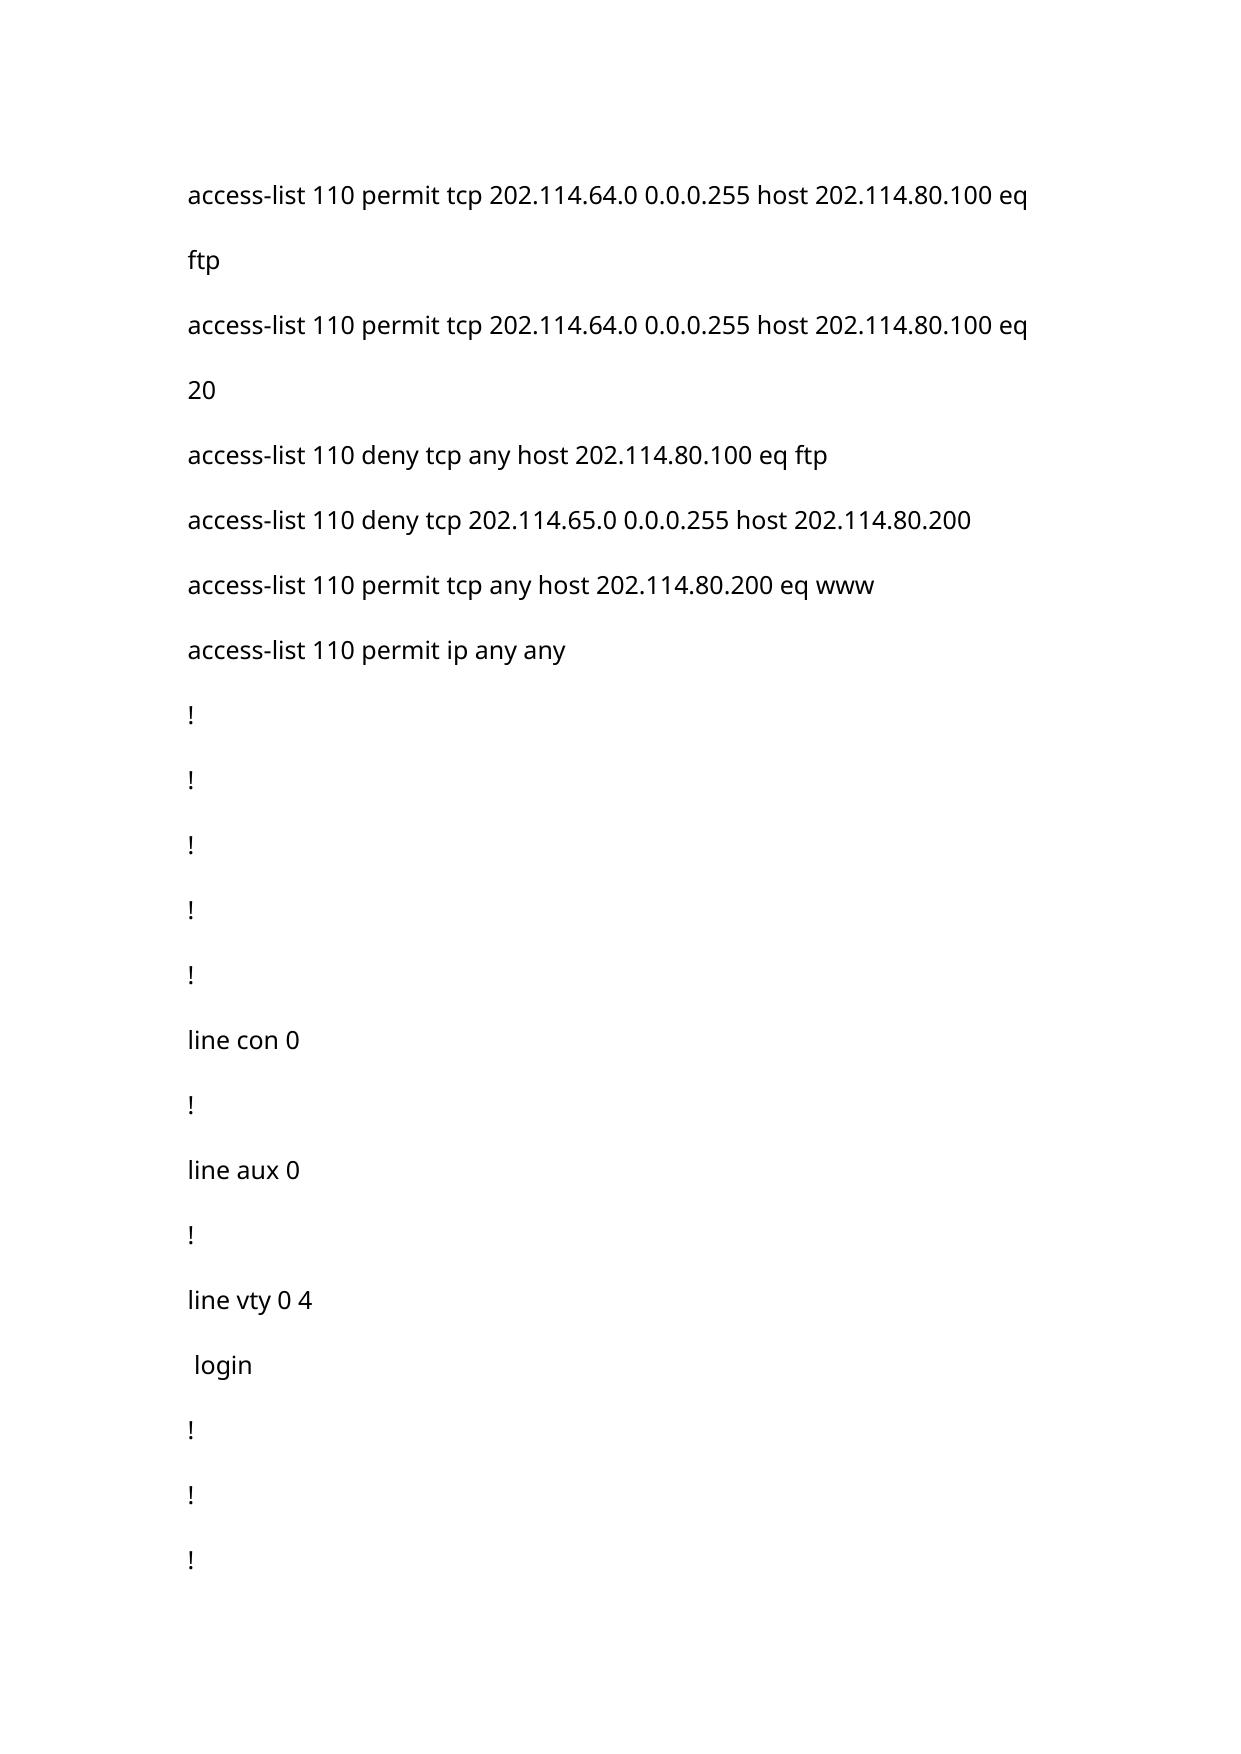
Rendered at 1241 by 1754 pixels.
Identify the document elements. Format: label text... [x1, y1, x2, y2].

text ! [187, 1527, 1053, 1592]
text access-list 110 permit tcp 202.114.64.0 0.0.0.255 host 202.114.80.100 eq 20 [187, 292, 1053, 422]
text ! [187, 942, 1053, 1007]
text ! [187, 682, 1053, 747]
text line con 0 [187, 1007, 1053, 1072]
text ! [187, 877, 1053, 942]
text login [187, 1332, 1053, 1397]
text access-list 110 deny tcp 202.114.65.0 0.0.0.255 host 202.114.80.200 [187, 487, 1053, 552]
text line aux 0 [187, 1137, 1053, 1202]
text ! [187, 1397, 1053, 1462]
text line vty 0 4 [187, 1267, 1053, 1332]
text access-list 110 permit tcp any host 202.114.80.200 eq www [187, 552, 1053, 617]
text ! [187, 1462, 1053, 1527]
text ! [187, 812, 1053, 877]
text ! [187, 1072, 1053, 1137]
text ! [187, 1202, 1053, 1267]
text access-list 110 permit tcp 202.114.64.0 0.0.0.255 host 202.114.80.100 eq ftp [187, 162, 1053, 292]
text access-list 110 deny tcp any host 202.114.80.100 eq ftp [187, 422, 1053, 487]
text access-list 110 permit ip any any [187, 617, 1053, 682]
text ! [187, 747, 1053, 812]
